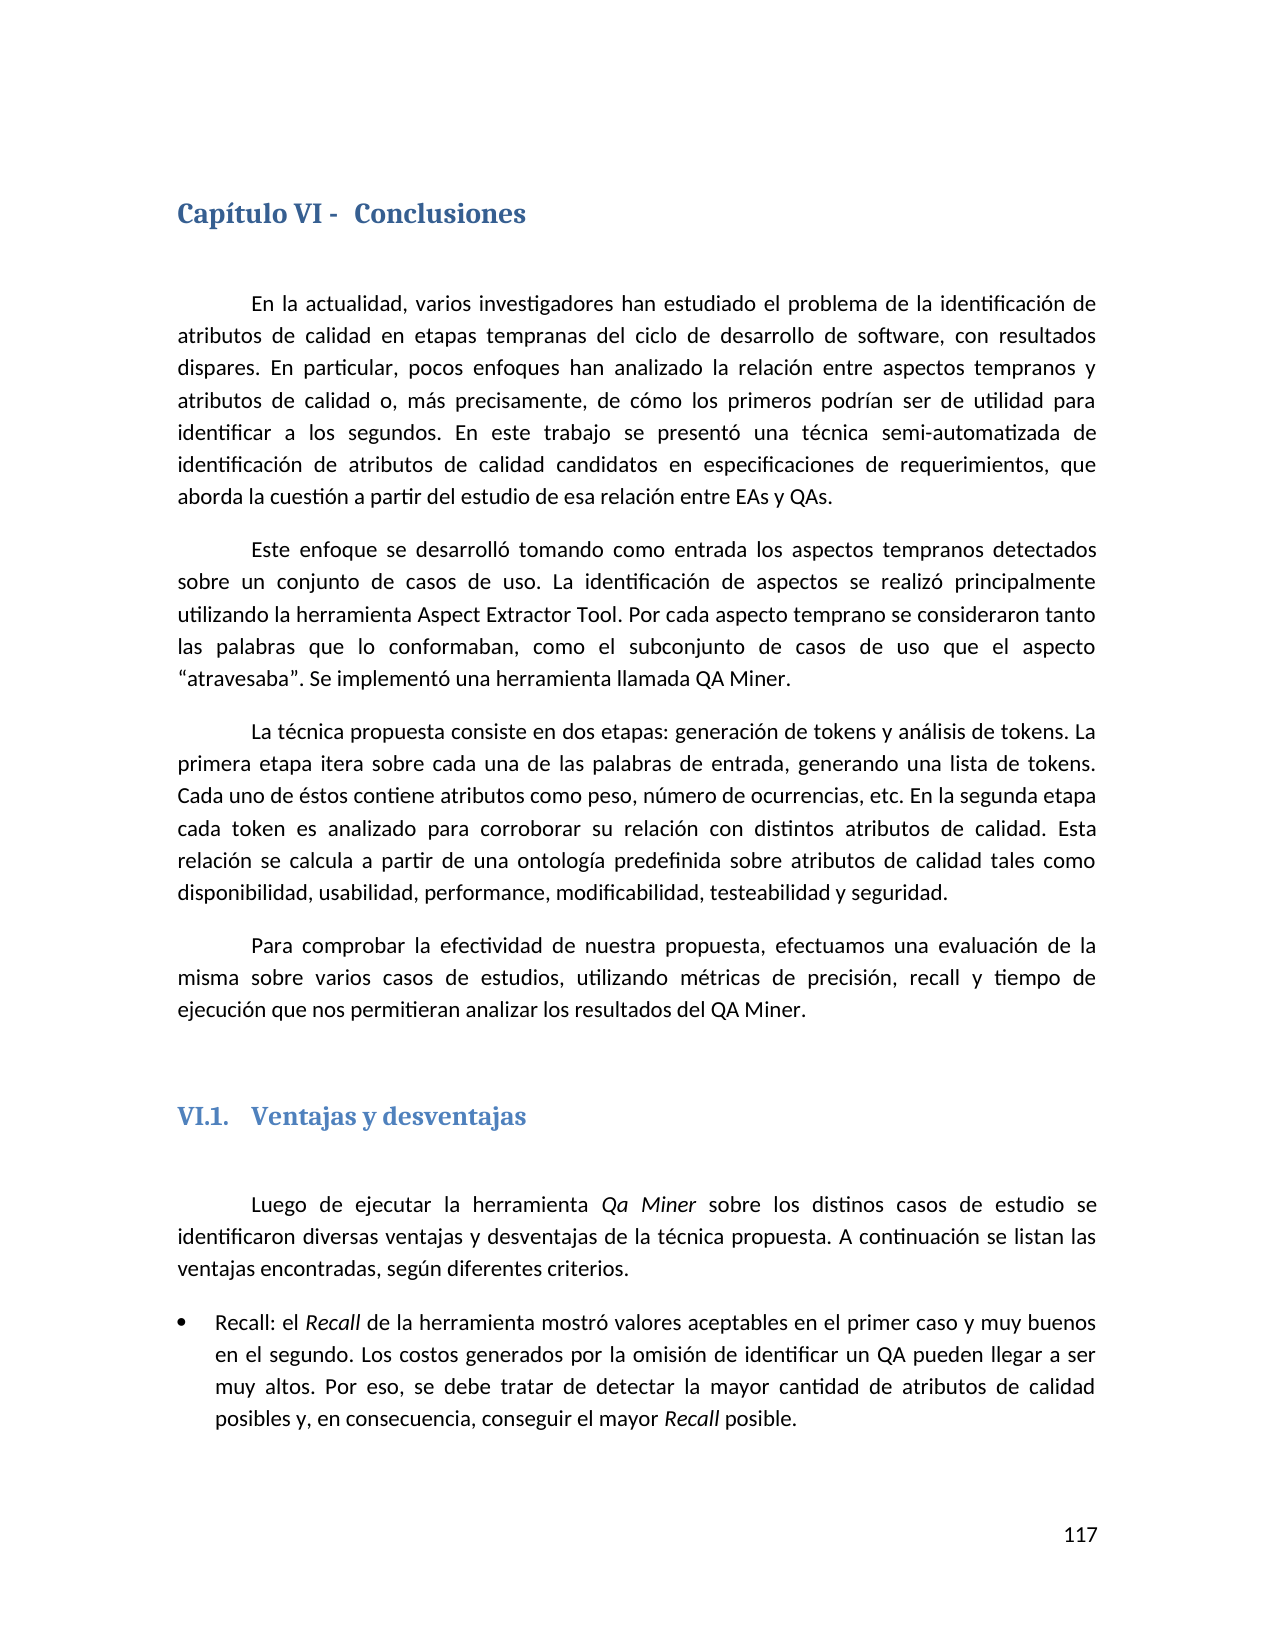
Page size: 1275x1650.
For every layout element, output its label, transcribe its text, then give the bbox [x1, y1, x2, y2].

text Para comprobar la efectividad de nuestra propuesta, efectuamos una evaluación de la misma sobre varios casos de estudios, utilizando métricas de precisión, recall y tiempo de ejecución que nos permitieran analizar los resultados del QA Miner. [177, 931, 1098, 1023]
text Luego de ejecutar la herramienta Qa Miner sobre los distinos casos de estudio se identificaron diversas ventajas y desventajas de la técnica propuesta. A continuación se listan las ventajas encontradas, según diferentes criterios. [177, 1190, 1098, 1283]
text En la actualidad, varios investigadores han estudiado el problema de la identificación de atributos de calidad en etapas tempranas del ciclo de desarrollo de software, con resultados dispares. En particular, pocos enfoques han analizado la relación entre aspectos tempranos y atributos de calidad o, más precisamente, de cómo los primeros podrían ser de utilidad para identificar a los segundos. En este trabajo se presentó una técnica semi-automatizada de identificación de atributos de calidad candidatos en especificaciones de requerimientos, que aborda la cuestión a partir del estudio de esa relación entre EAs y QAs. [177, 289, 1098, 510]
subtitle Ventajas y desventajas [177, 1101, 1098, 1133]
subtitle Conclusiones [177, 198, 1098, 231]
list Recall: el Recall de la herramienta mostró valores aceptables en el primer caso y muy buenos en el segundo. Los costos generados por la omisión de identificar un QA pueden llegar a ser muy altos. Por eso, se debe tratar de detectar la mayor cantidad de atributos de calidad posibles y, en consecuencia, conseguir el mayor Recall posible. [177, 1308, 1098, 1432]
text La técnica propuesta consiste en dos etapas: generación de tokens y análisis de tokens. La primera etapa itera sobre cada una de las palabras de entrada, generando una lista de tokens. Cada uno de éstos contiene atributos como peso, número de ocurrencias, etc. En la segunda etapa cada token es analizado para corroborar su relación con distintos atributos de calidad. Esta relación se calcula a partir de una ontología predefinida sobre atributos de calidad tales como disponibilidad, usabilidad, performance, modificabilidad, testeabilidad y seguridad. [177, 717, 1098, 906]
text Este enfoque se desarrolló tomando como entrada los aspectos tempranos detectados sobre un conjunto de casos de uso. La identificación de aspectos se realizó principalmente utilizando la herramienta Aspect Extractor Tool. Por cada aspecto temprano se consideraron tanto las palabras que lo conformaban, como el subconjunto de casos de uso que el aspecto “atravesaba”. Se implementó una herramienta llamada QA Miner. [177, 535, 1098, 692]
